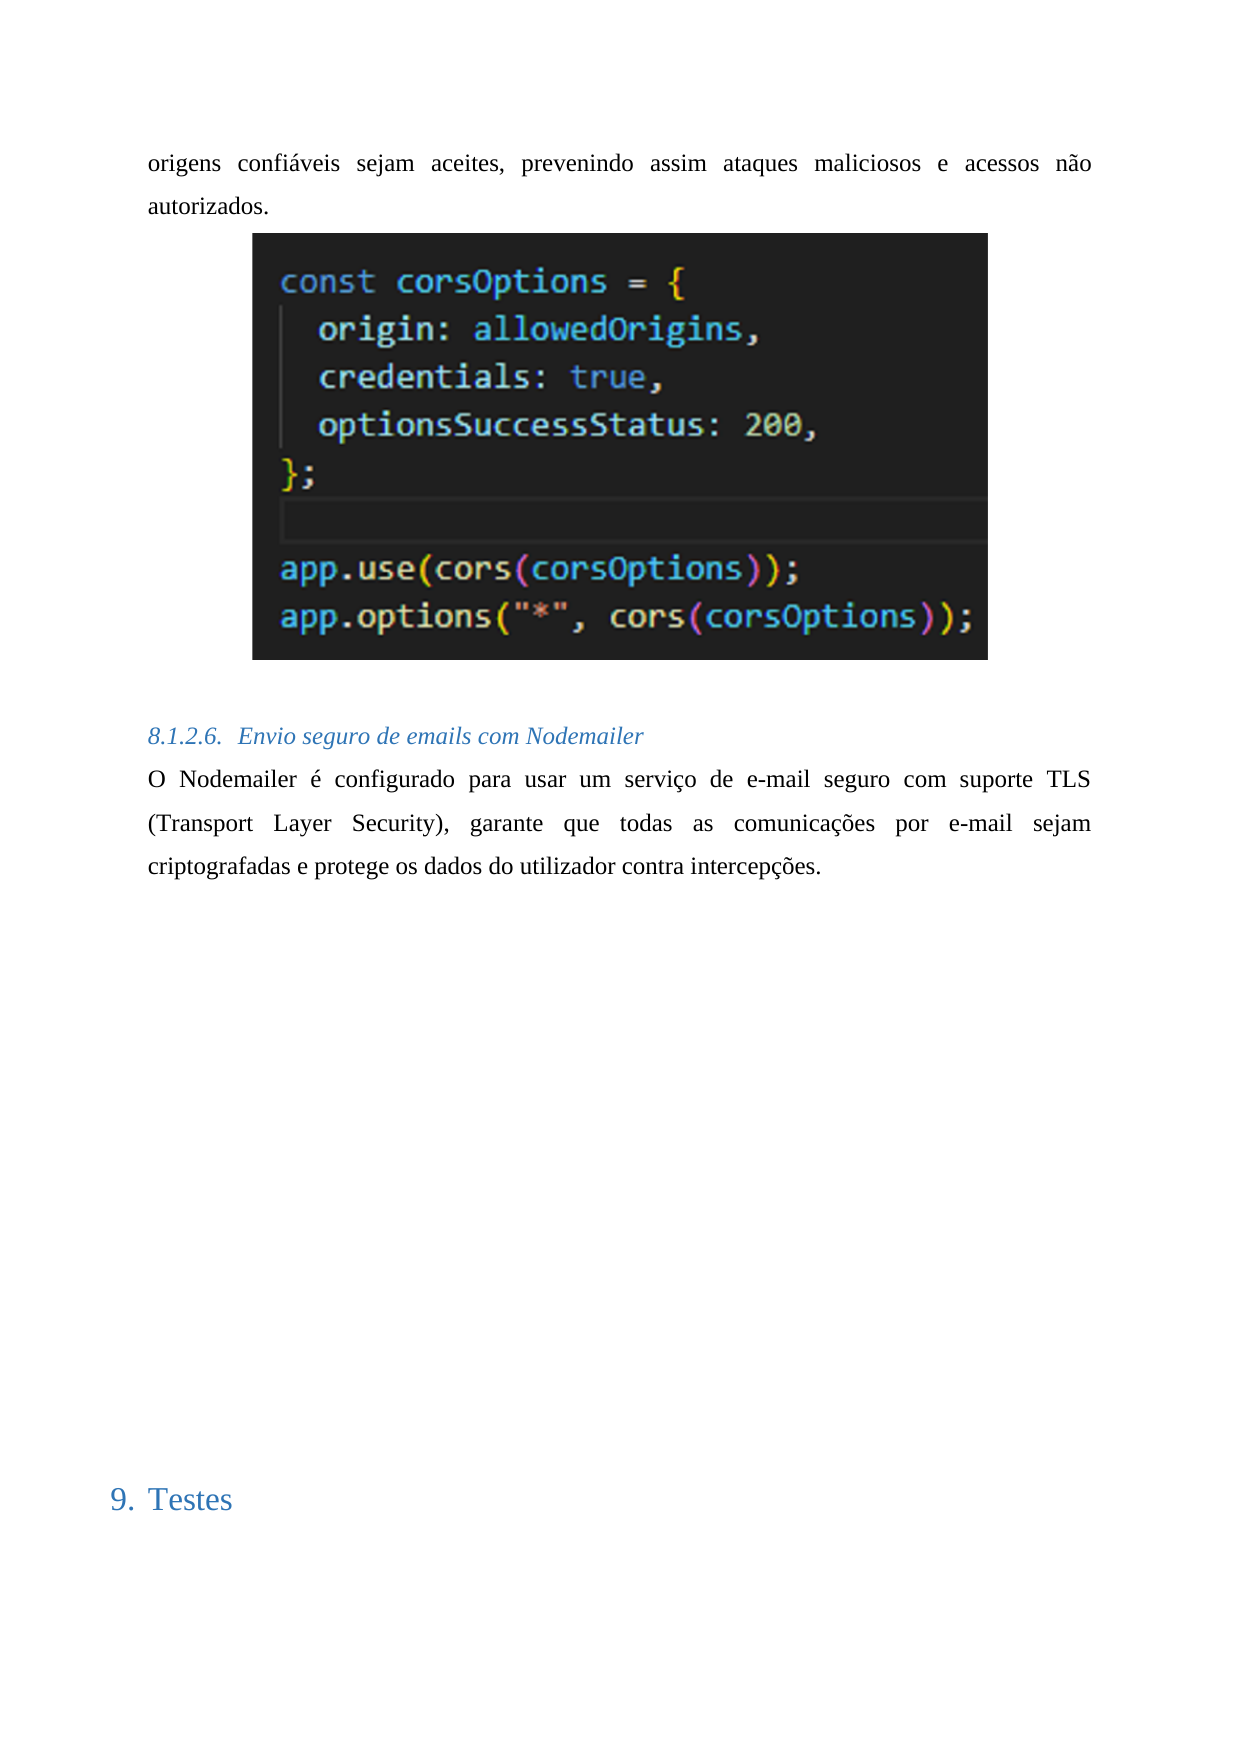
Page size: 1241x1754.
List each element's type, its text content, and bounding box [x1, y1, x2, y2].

subtitle Envio seguro de emails com Nodemailer [148, 721, 1092, 750]
picture [252, 233, 989, 660]
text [148, 148, 1092, 219]
text O Nodemailer é configurado para usar um serviço de e-mail seguro com suporte TLS (Transport Layer Security), garante que todas as comunicações por e-mail sejam criptografadas e protege os dados do utilizador contra intercepções. [148, 764, 1092, 879]
subtitle Testes [110, 1479, 1092, 1518]
